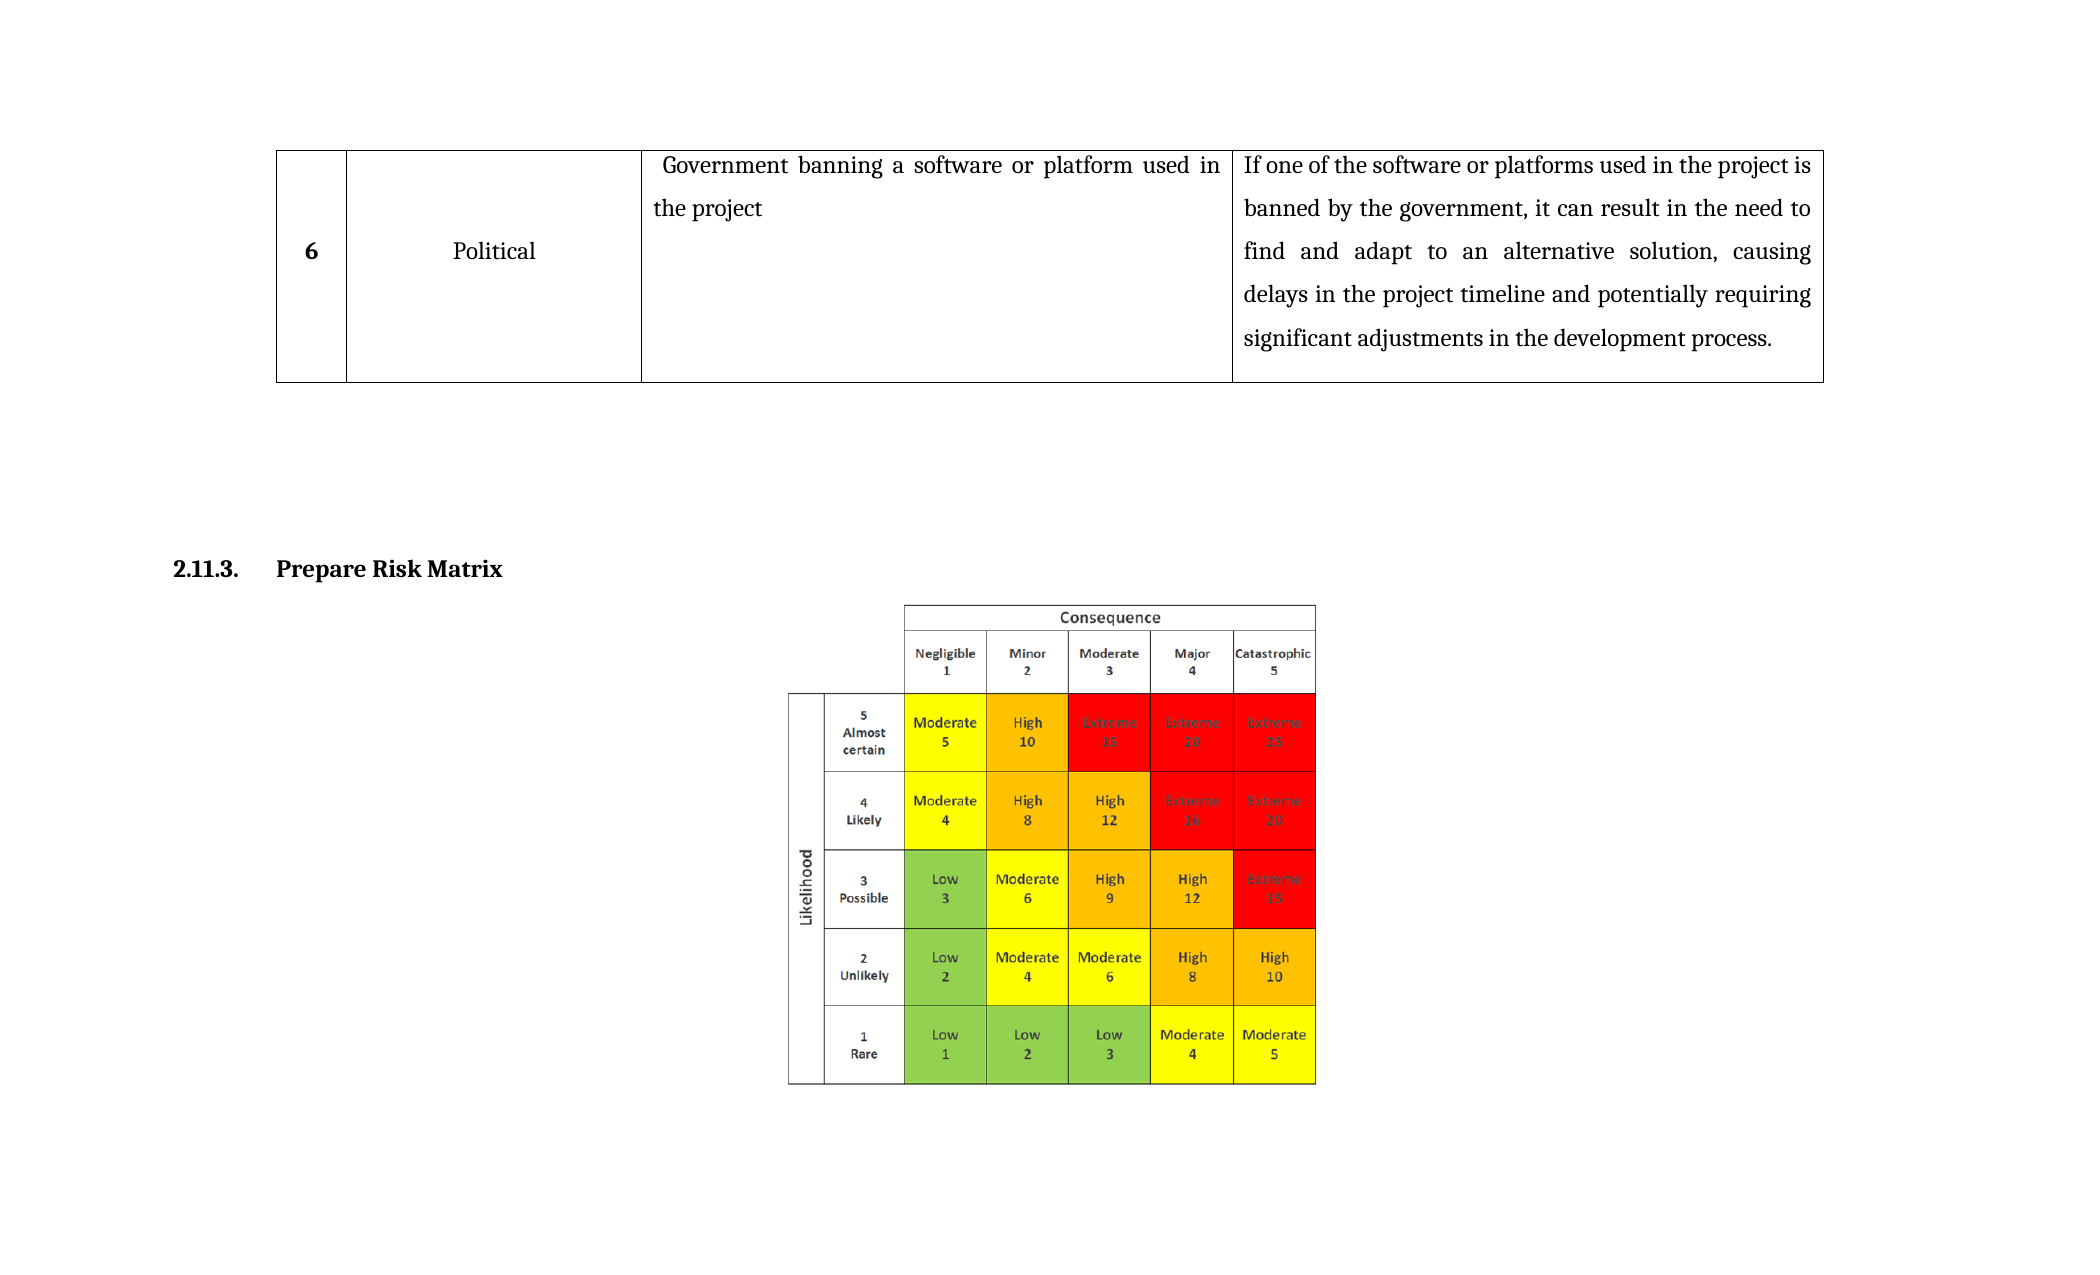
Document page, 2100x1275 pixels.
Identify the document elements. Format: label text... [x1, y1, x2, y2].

table_cell Political [347, 151, 641, 382]
picture [783, 598, 1317, 1087]
list Prepare Risk Matrix [238, 555, 1950, 584]
table_cell If one of the software or platforms used in the project is banned by the government, it can result in the need to find and adapt to an alternative solution, causing delays in the project timeline and potentially requiring significant adjustments in the development process. [1233, 151, 1823, 382]
table_cell Government banning a software or platform used in the project [642, 151, 1232, 382]
table_cell 6 [277, 151, 346, 382]
